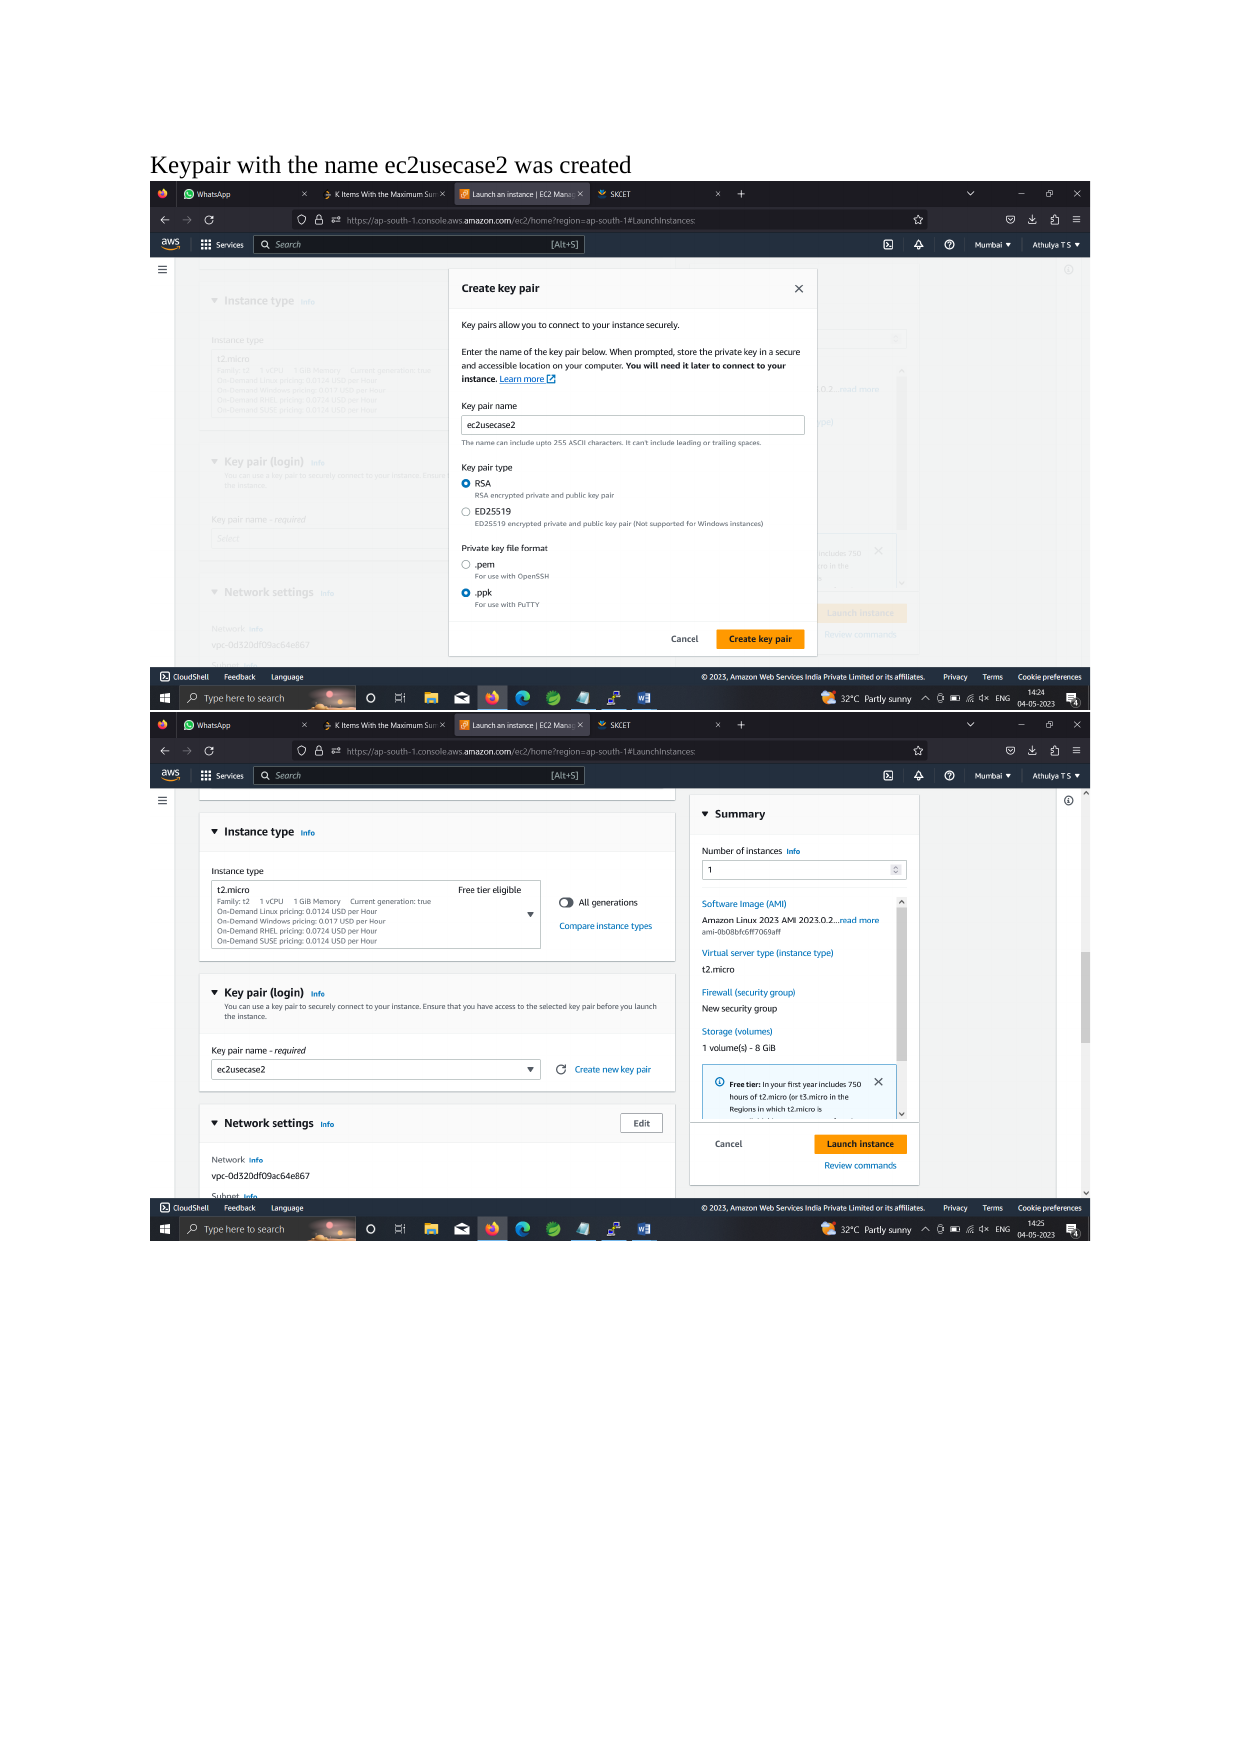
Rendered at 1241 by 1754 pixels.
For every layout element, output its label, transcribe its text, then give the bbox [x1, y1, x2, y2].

text Keypair with the name ec2usecase2 was created [150, 150, 1090, 181]
picture [150, 181, 1091, 710]
picture [150, 712, 1091, 1241]
